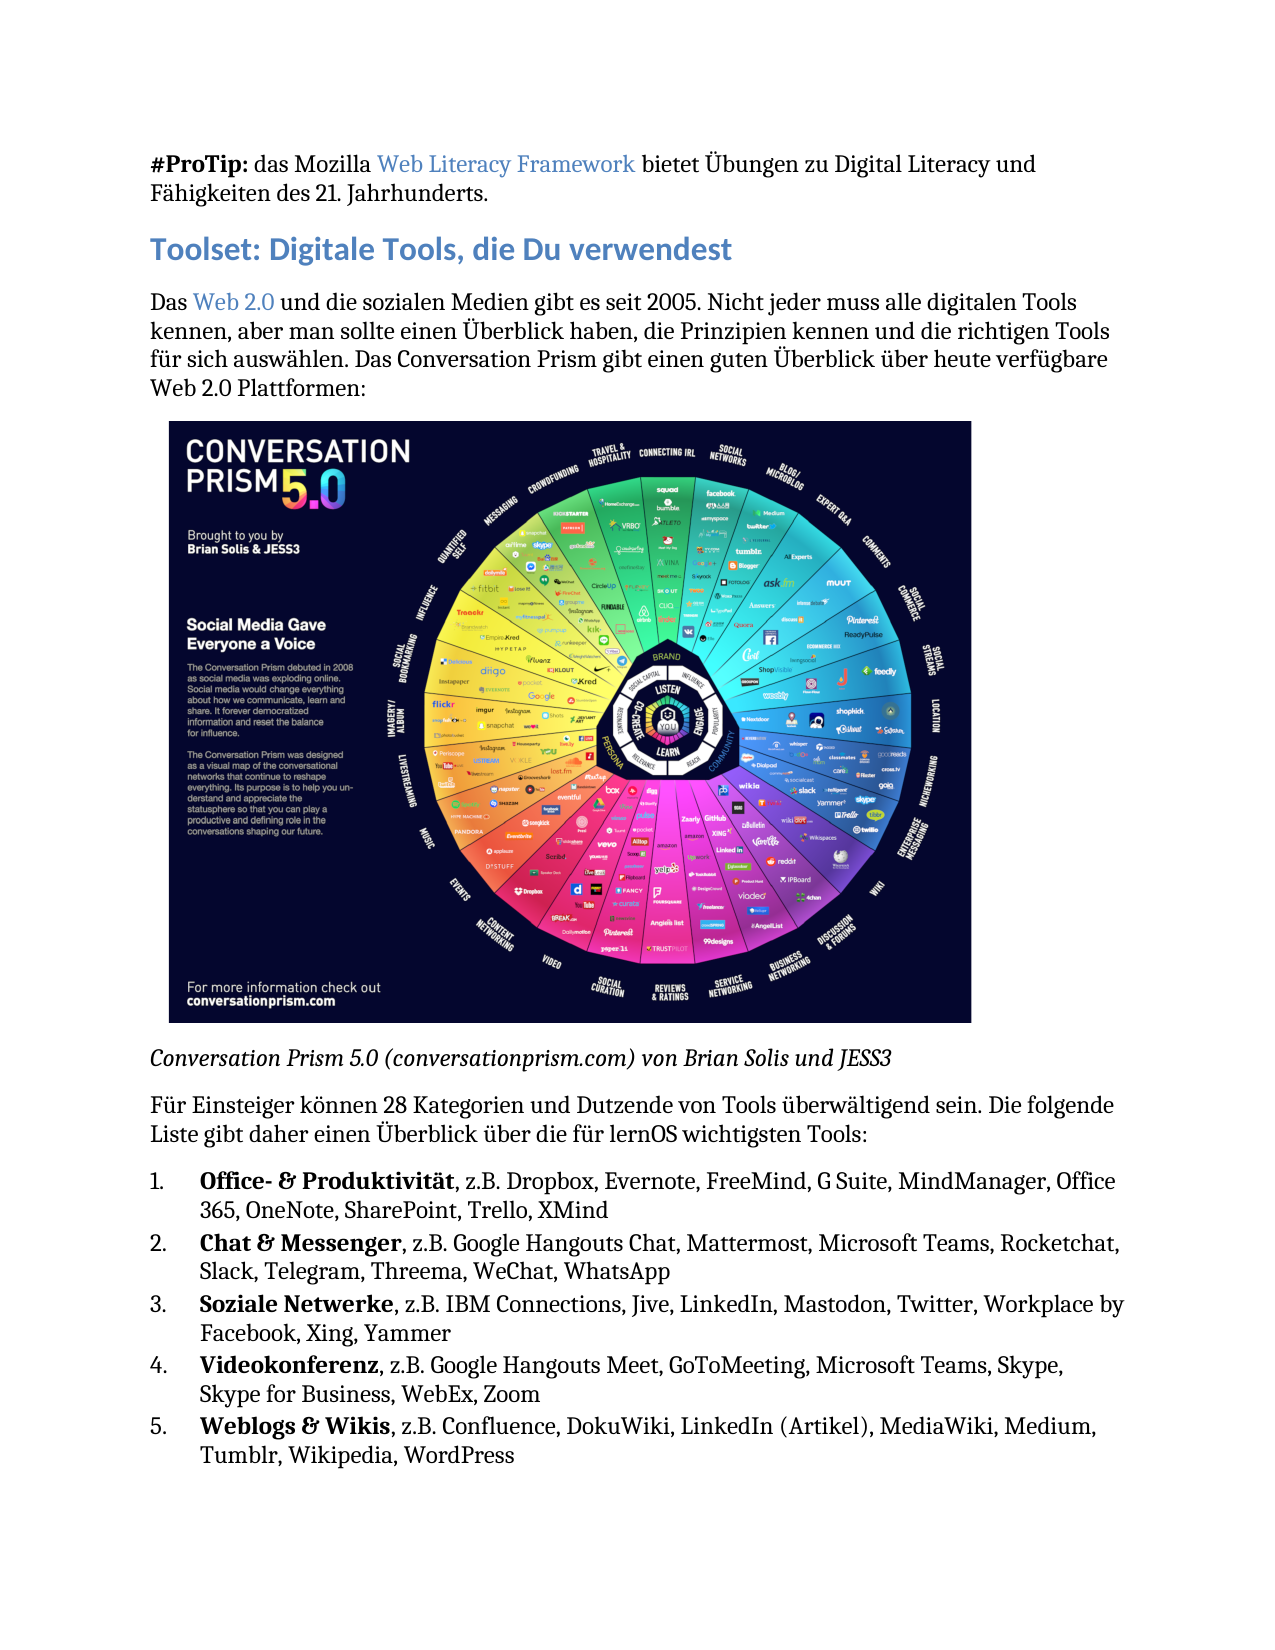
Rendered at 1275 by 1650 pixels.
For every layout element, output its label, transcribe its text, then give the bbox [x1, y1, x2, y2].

text Conversation Prism 5.0 (conversationprism.com) von Brian Solis und JESS3 [150, 1043, 1125, 1072]
list Chat & Messenger, z.B. Google Hangouts Chat, Mattermost, Microsoft Teams, Rocketchat, Slack, Telegram, Threema, WeChat, WhatsApp [150, 1228, 1125, 1286]
text Das Web 2.0 und die sozialen Medien gibt es seit 2005. Nicht jeder muss alle digitalen Tools kennen, aber man sollte einen Überblick haben, die Prinzipien kennen und die richtigen Tools für sich auswählen. Das Conversation Prism gibt einen guten Überblick über heute verfügbare Web 2.0 Plattformen: [150, 288, 1125, 403]
picture [168, 421, 972, 1023]
text Für Einsteiger können 28 Kategorien und Dutzende von Tools überwältigend sein. Die folgende Liste gibt daher einen Überblick über die für lernOS wichtigsten Tools: [150, 1091, 1125, 1148]
list Office- & Produktivität, z.B. Dropbox, Evernote, FreeMind, G Suite, MindManager, Office 365, OneNote, SharePoint, Trello, XMind [150, 1167, 1125, 1225]
subtitle Toolset: Digitale Tools, die Du verwendest [150, 228, 1125, 269]
text #ProTip: das Mozilla Web Literacy Framework bietet Übungen zu Digital Literacy und Fähigkeiten des 21. Jahrhunderts. [150, 150, 1125, 207]
list Videokonferenz, z.B. Google Hangouts Meet, GoToMeeting, Microsoft Teams, Skype, Skype for Business, WebEx, Zoom [150, 1351, 1125, 1408]
list Weblogs & Wikis, z.B. Confluence, DokuWiki, LinkedIn (Artikel), MediaWiki, Medium, Tumblr, Wikipedia, WordPress [150, 1412, 1125, 1470]
list Soziale Netwerke, z.B. IBM Connections, Jive, LinkedIn, Mastodon, Twitter, Workplace by Facebook, Xing, Yammer [150, 1290, 1125, 1347]
